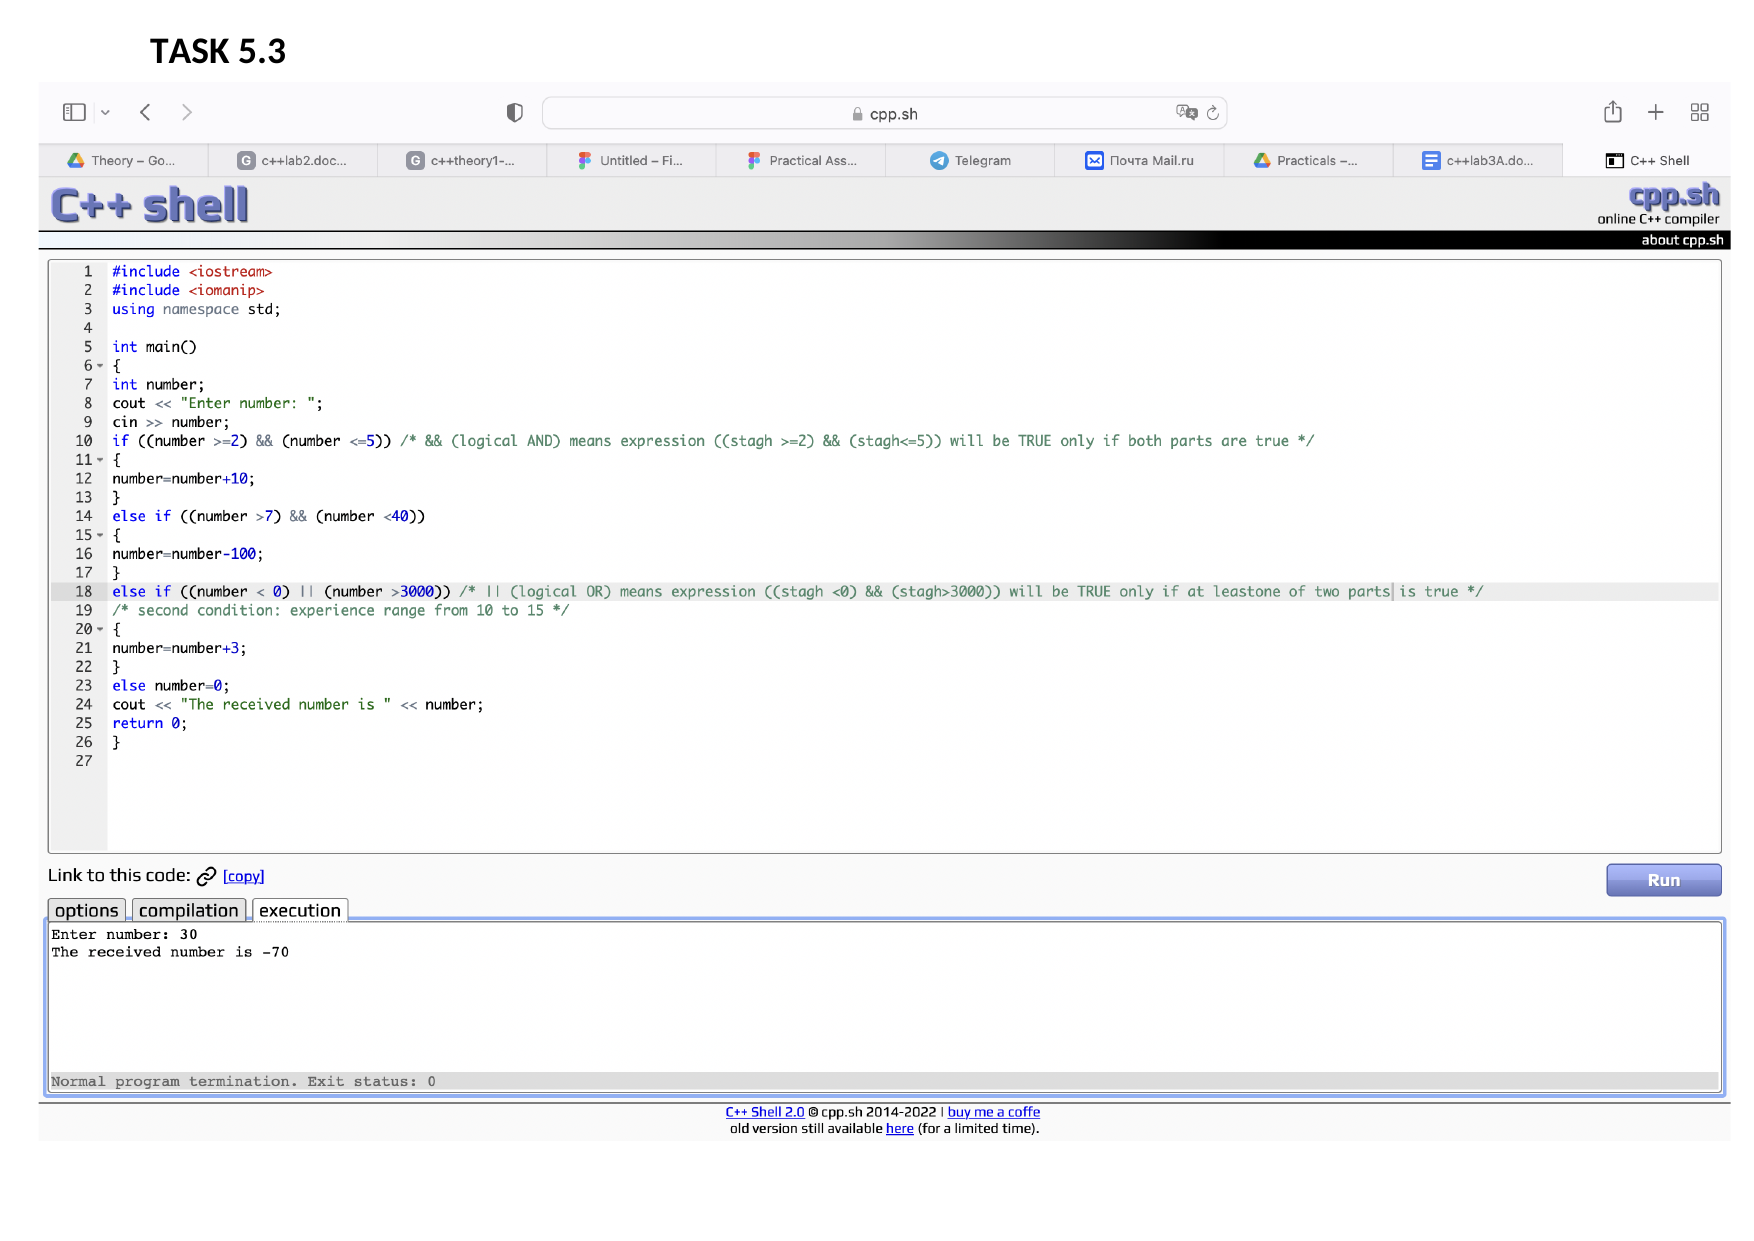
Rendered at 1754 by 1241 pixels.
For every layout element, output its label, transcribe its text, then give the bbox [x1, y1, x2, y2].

picture [38, 82, 1731, 1141]
text TASK 5.3 [150, 27, 1604, 73]
